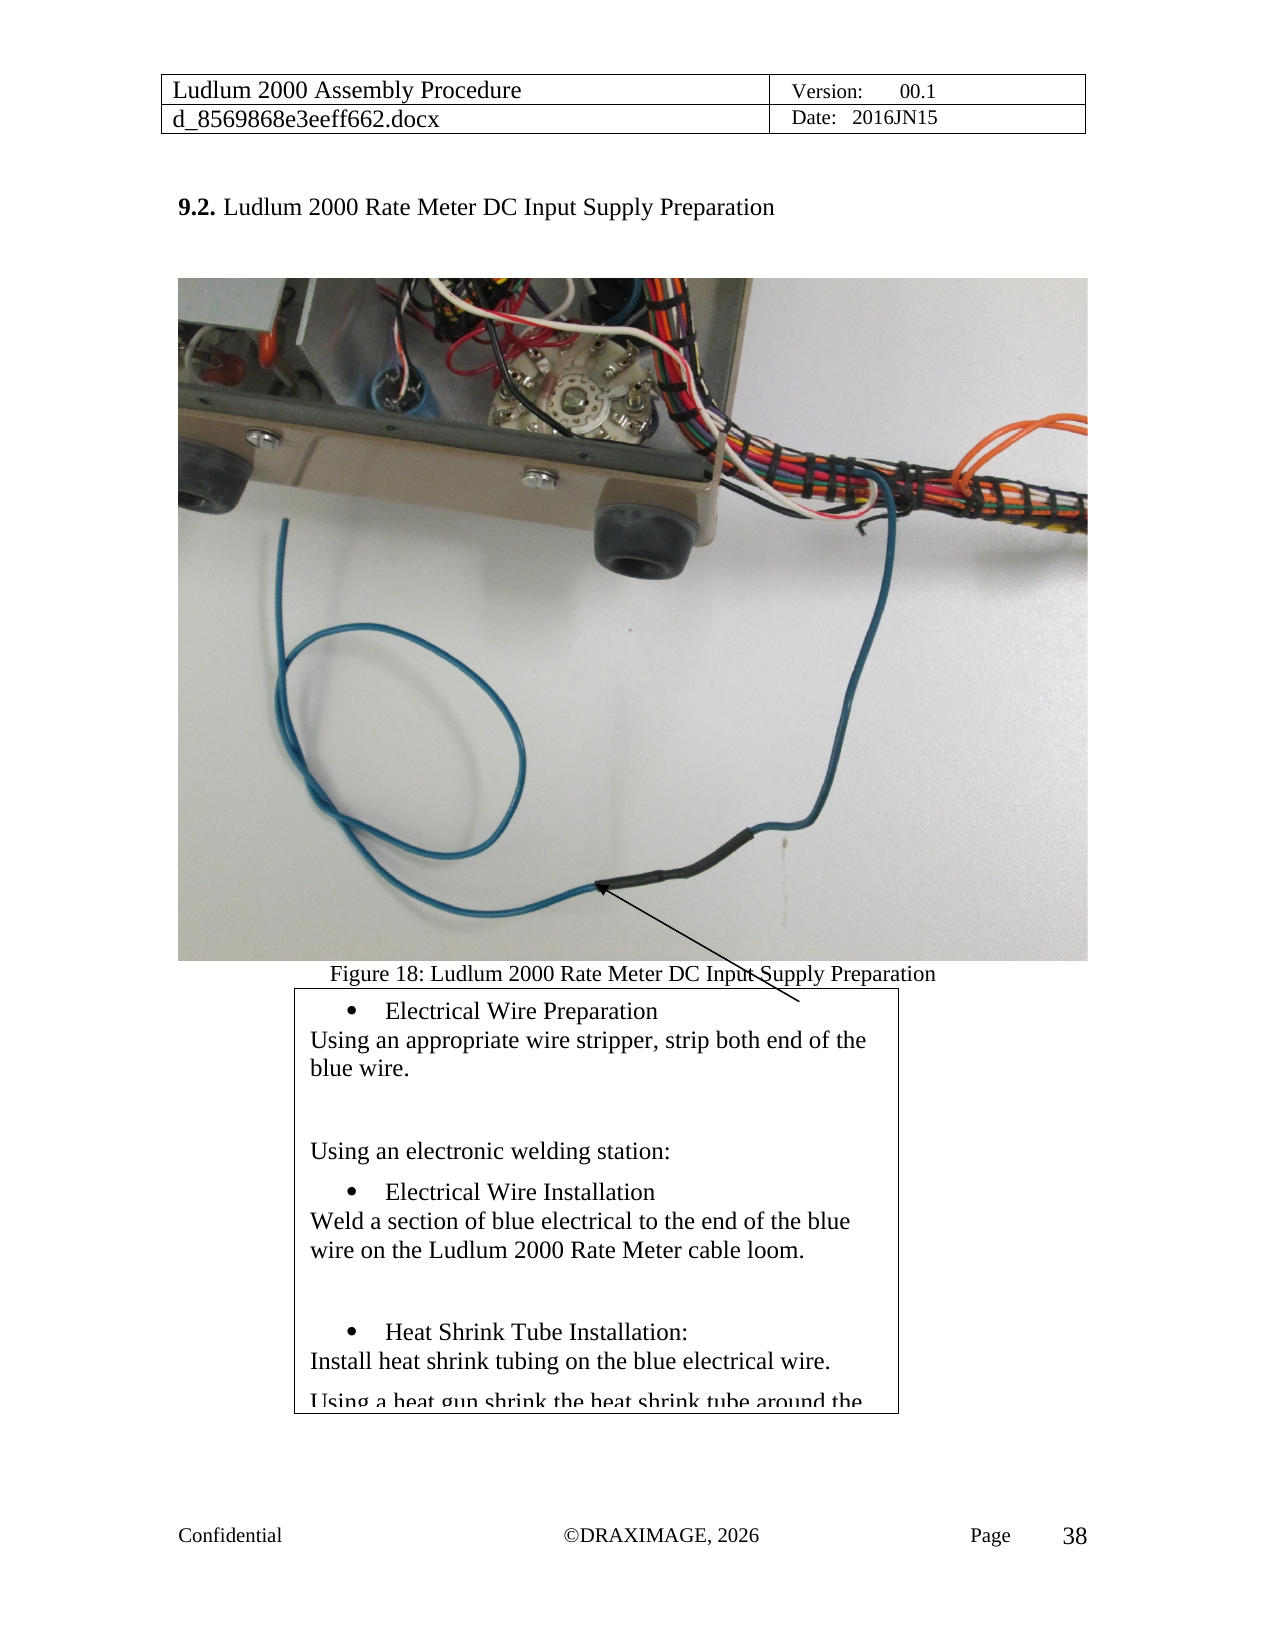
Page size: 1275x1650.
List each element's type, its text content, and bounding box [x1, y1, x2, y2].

picture [178, 278, 1088, 961]
subtitle Ludlum 2000 Rate Meter DC Input Supply Preparation [178, 192, 1087, 221]
text Figure 18: Ludlum 2000 Rate Meter DC Input Supply Preparation [733, 961, 1087, 987]
text Figure 18: Ludlum 2000 Rate Meter DC Input Supply Preparation [178, 961, 770, 987]
